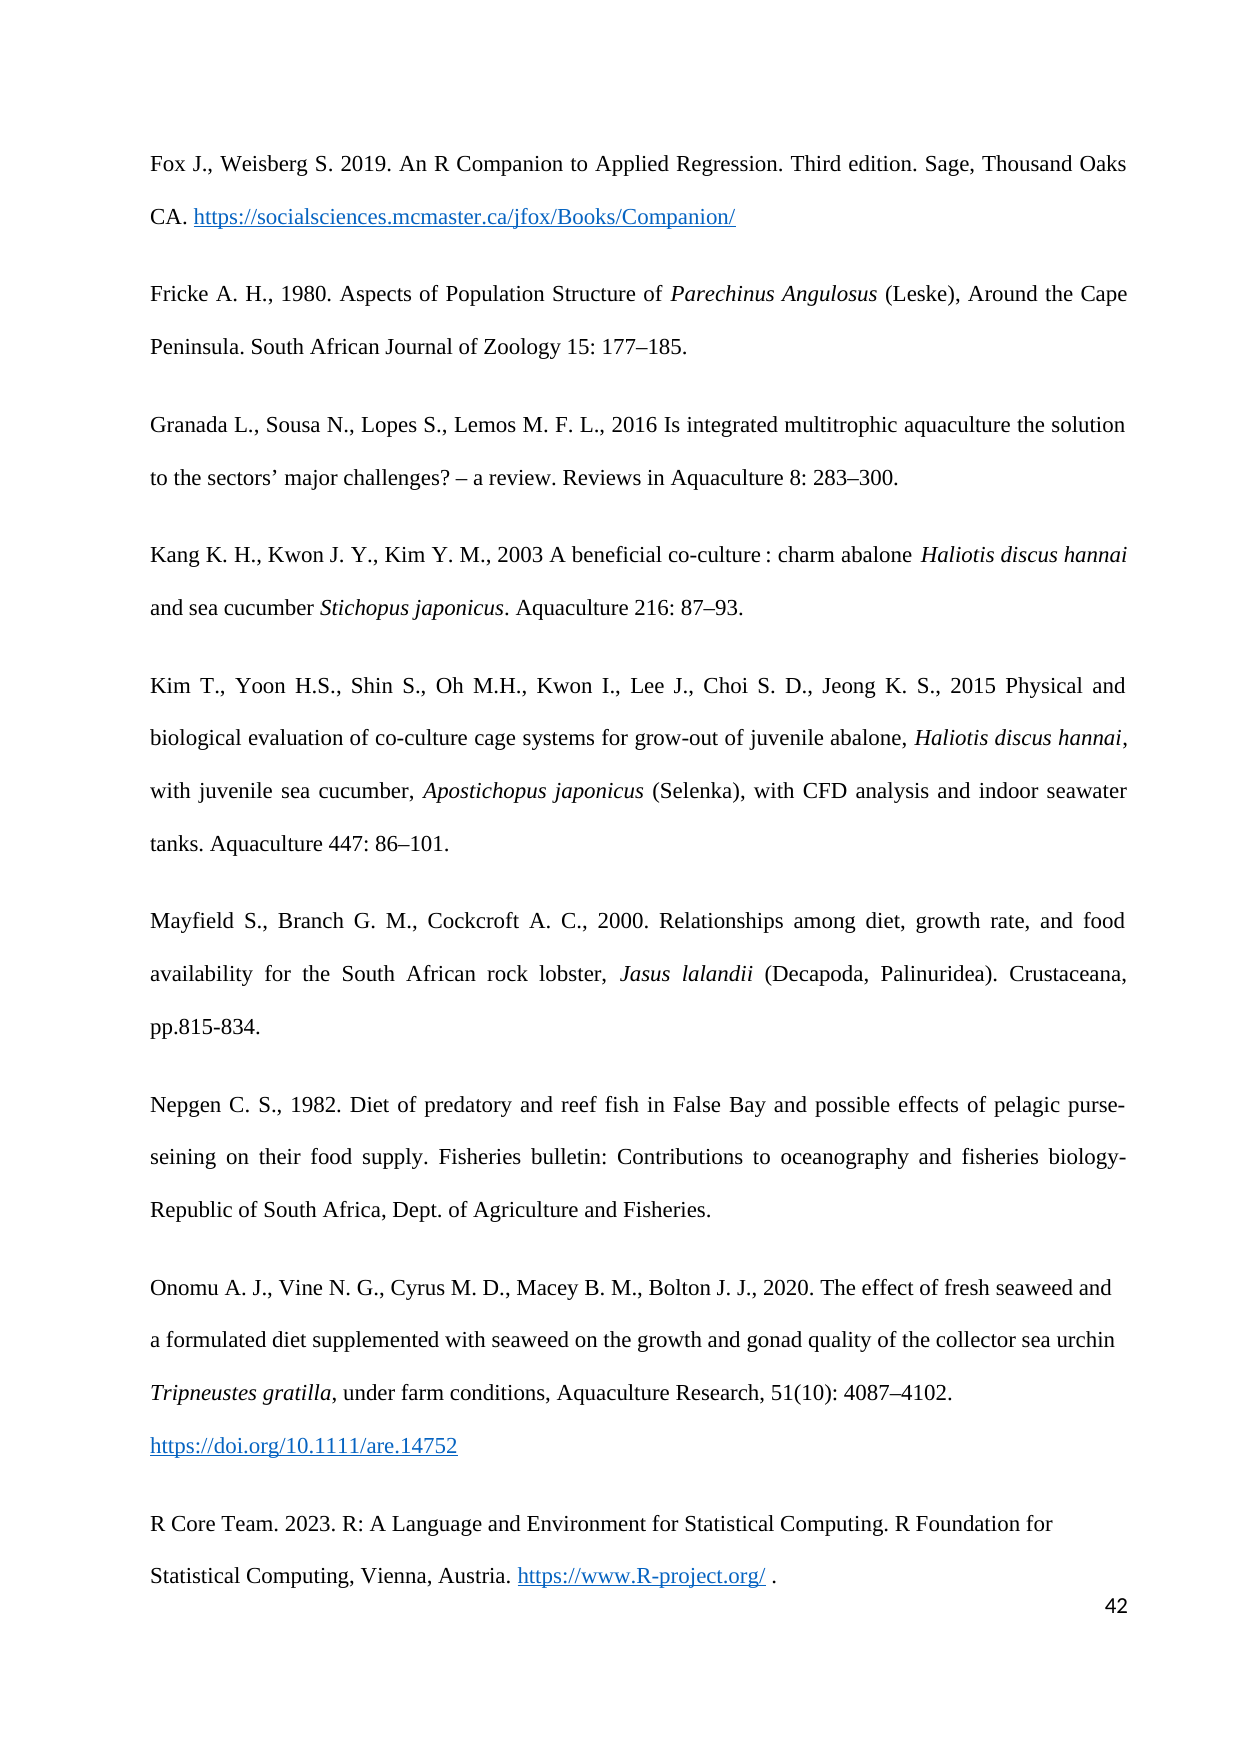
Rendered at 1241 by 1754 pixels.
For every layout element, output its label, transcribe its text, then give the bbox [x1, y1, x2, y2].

text Onomu A. J., Vine N. G., Cyrus M. D., Macey B. M., Bolton J. J., 2020. The effect of fresh seaweed and a formulated diet supplemented with seaweed on the growth and gonad quality of the collector sea urchin Tripneustes gratilla, under farm conditions, Aquaculture Research, 51(10): 4087–4102. https://doi.org/10.1111/are.14752 [150, 1274, 1128, 1458]
text R Core Team. 2023. R: A Language and Environment for Statistical Computing. R Foundation for Statistical Computing, Vienna, Austria. https://www.R-project.org/ . [150, 1509, 1128, 1589]
text Kim T., Yoon H.S., Shin S., Oh M.H., Kwon I., Lee J., Choi S. D., Jeong K. S., 2015 Physical and biological evaluation of co-culture cage systems for grow-out of juvenile abalone, Haliotis discus hannai, with juvenile sea cucumber, Apostichopus japonicus (Selenka), with CFD analysis and indoor seawater tanks. Aquaculture 447: 86–101. [150, 672, 1128, 856]
text Fricke A. H., 1980. Aspects of Population Structure of Parechinus Angulosus (Leske), Around the Cape Peninsula. South African Journal of Zoology 15: 177–185. [150, 280, 1128, 359]
text Granada L., Sousa N., Lopes S., Lemos M. F. L., 2016 Is integrated multitrophic aquaculture the solution to the sectors’ major challenges? – a review. Reviews in Aquaculture 8: 283–300. [150, 411, 1128, 490]
text Kang K. H., Kwon J. Y., Kim Y. M., 2003 A beneficial co-culture : charm abalone Haliotis discus hannai and sea cucumber Stichopus japonicus. Aquaculture 216: 87–93. [150, 541, 1128, 620]
text Nepgen C. S., 1982. Diet of predatory and reef fish in False Bay and possible effects of pelagic purse-seining on their food supply. Fisheries bulletin: Contributions to oceanography and fisheries biology-Republic of South Africa, Dept. of Agriculture and Fisheries. [150, 1091, 1128, 1222]
text Fox J., Weisberg S. 2019. An R Companion to Applied Regression. Third edition. Sage, Thousand Oaks CA. https://socialsciences.mcmaster.ca/jfox/Books/Companion/ [150, 150, 1128, 229]
text Mayfield S., Branch G. M., Cockcroft A. C., 2000. Relationships among diet, growth rate, and food availability for the South African rock lobster, Jasus lalandii (Decapoda, Palinuridea). Crustaceana, pp.815-834. [150, 907, 1128, 1039]
